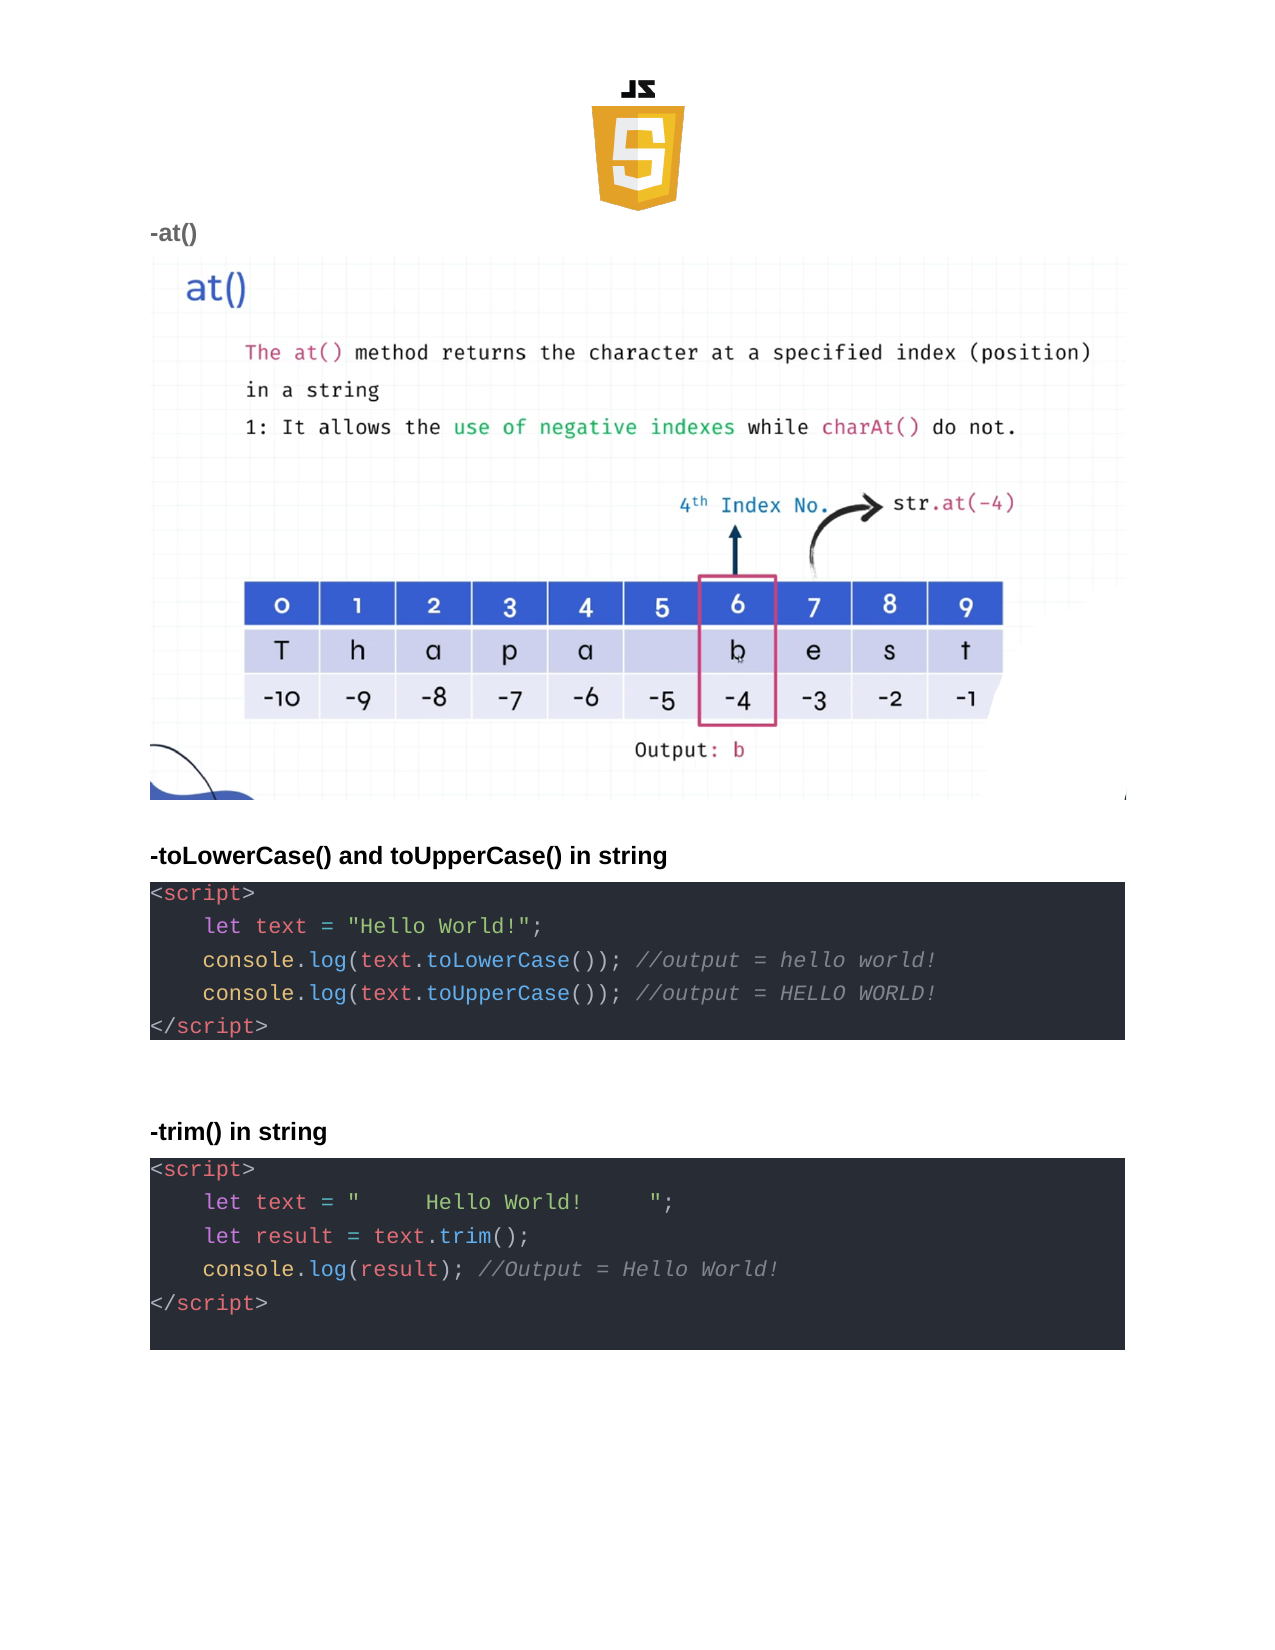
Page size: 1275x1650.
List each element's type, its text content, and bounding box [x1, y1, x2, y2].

text </script> [150, 1292, 1125, 1317]
text console.log(result); //Output = Hello World! [150, 1258, 1125, 1283]
text console.log(text.toUpperCase()); //output = HELLO WORLD! [150, 982, 1125, 1007]
picture [568, 75, 708, 214]
subtitle -at() [150, 218, 1125, 247]
text <script> [150, 882, 1125, 907]
text let text = "Hello World!"; [150, 915, 1125, 940]
subtitle -toLowerCase() and toUpperCase() in string [150, 841, 1125, 869]
text let result = text.trim(); [150, 1225, 1125, 1250]
picture [150, 255, 1127, 800]
text <script> [150, 1158, 1125, 1183]
text </script> [150, 1016, 1125, 1040]
subtitle -trim() in string [150, 1117, 1125, 1146]
text console.log(text.toLowerCase()); //output = hello world! [150, 949, 1125, 973]
text let text = " Hello World! "; [150, 1191, 1125, 1216]
